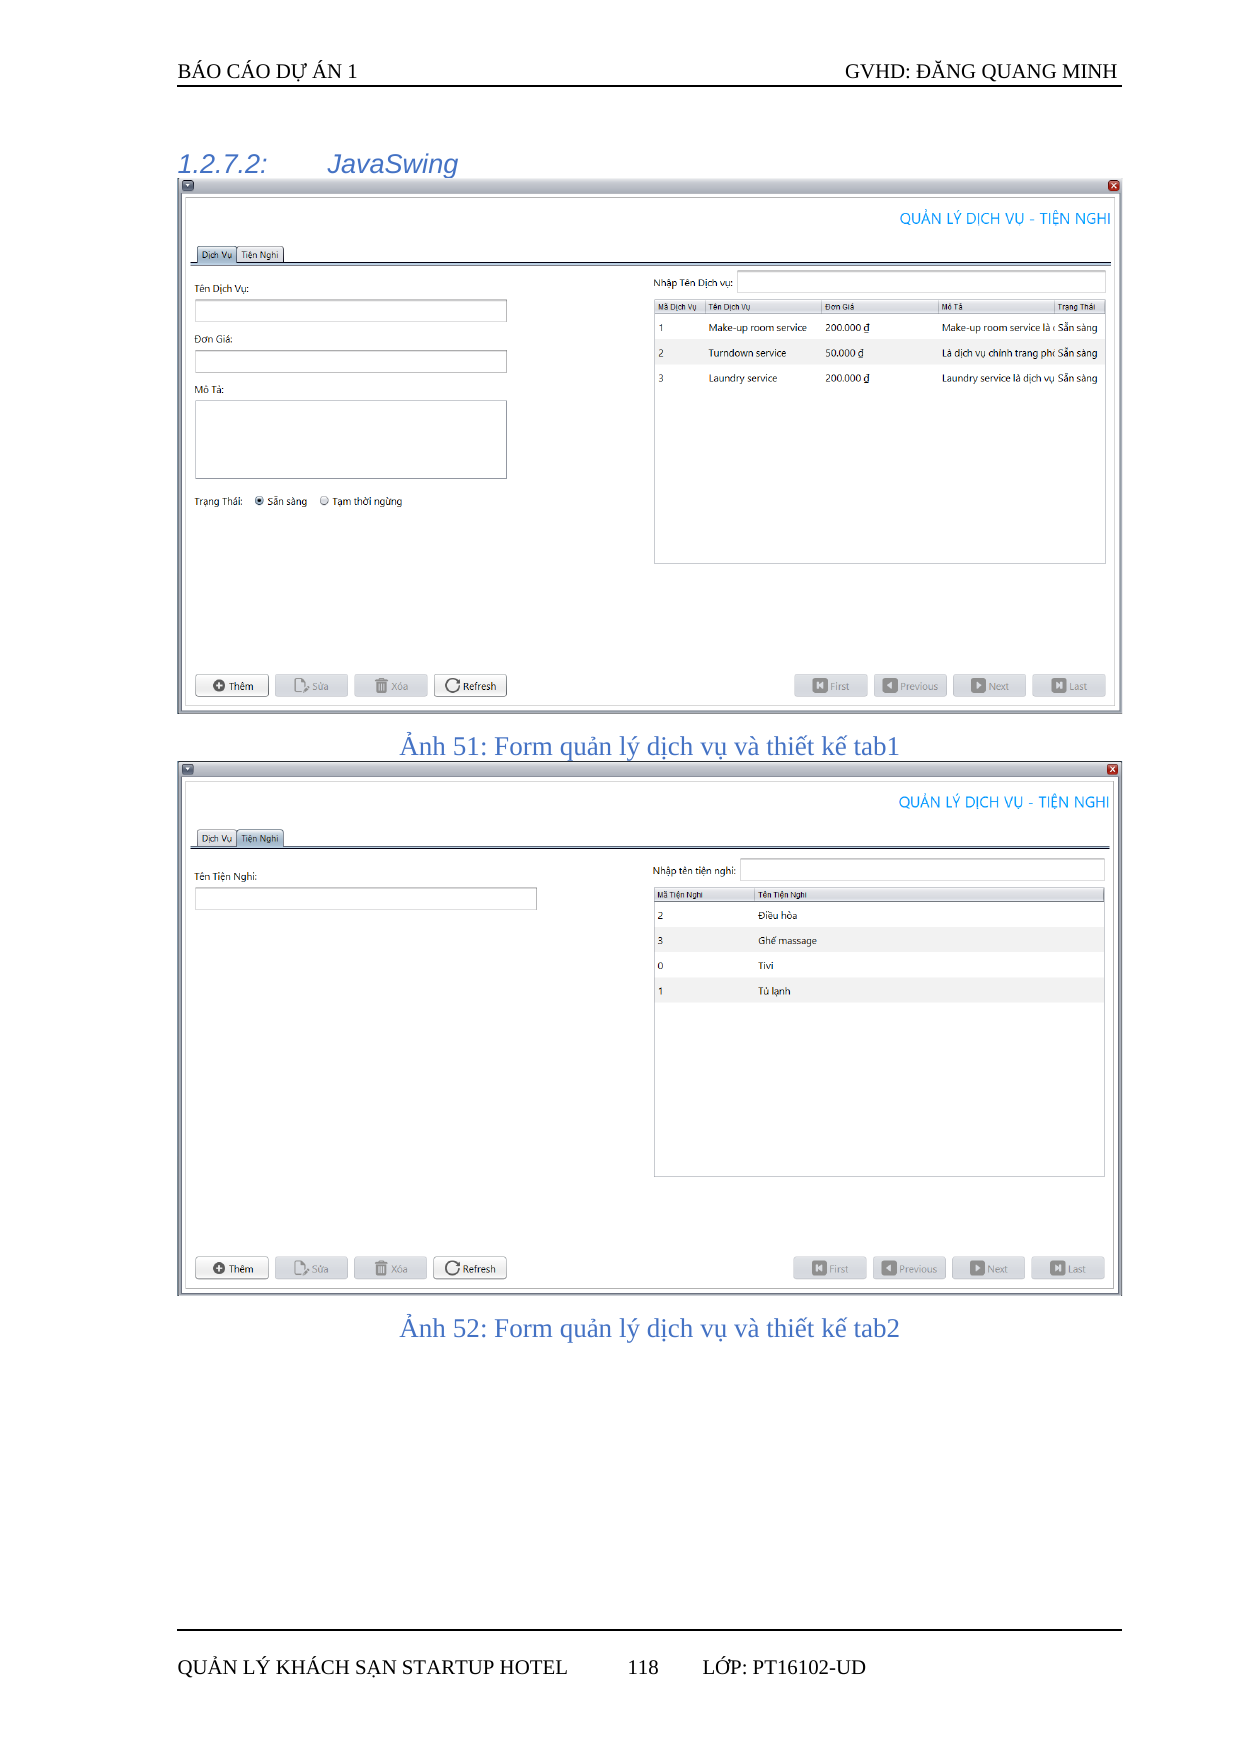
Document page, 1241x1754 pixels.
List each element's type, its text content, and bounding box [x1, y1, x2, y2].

picture [177, 761, 1123, 1296]
subtitle JavaSwing [177, 148, 1122, 178]
text Ảnh 52: Form quản lý dịch vụ và thiết kế tab2 [177, 1312, 1122, 1343]
picture [177, 178, 1123, 714]
text Ảnh 51: Form quản lý dịch vụ và thiết kế tab1 [177, 730, 1122, 761]
